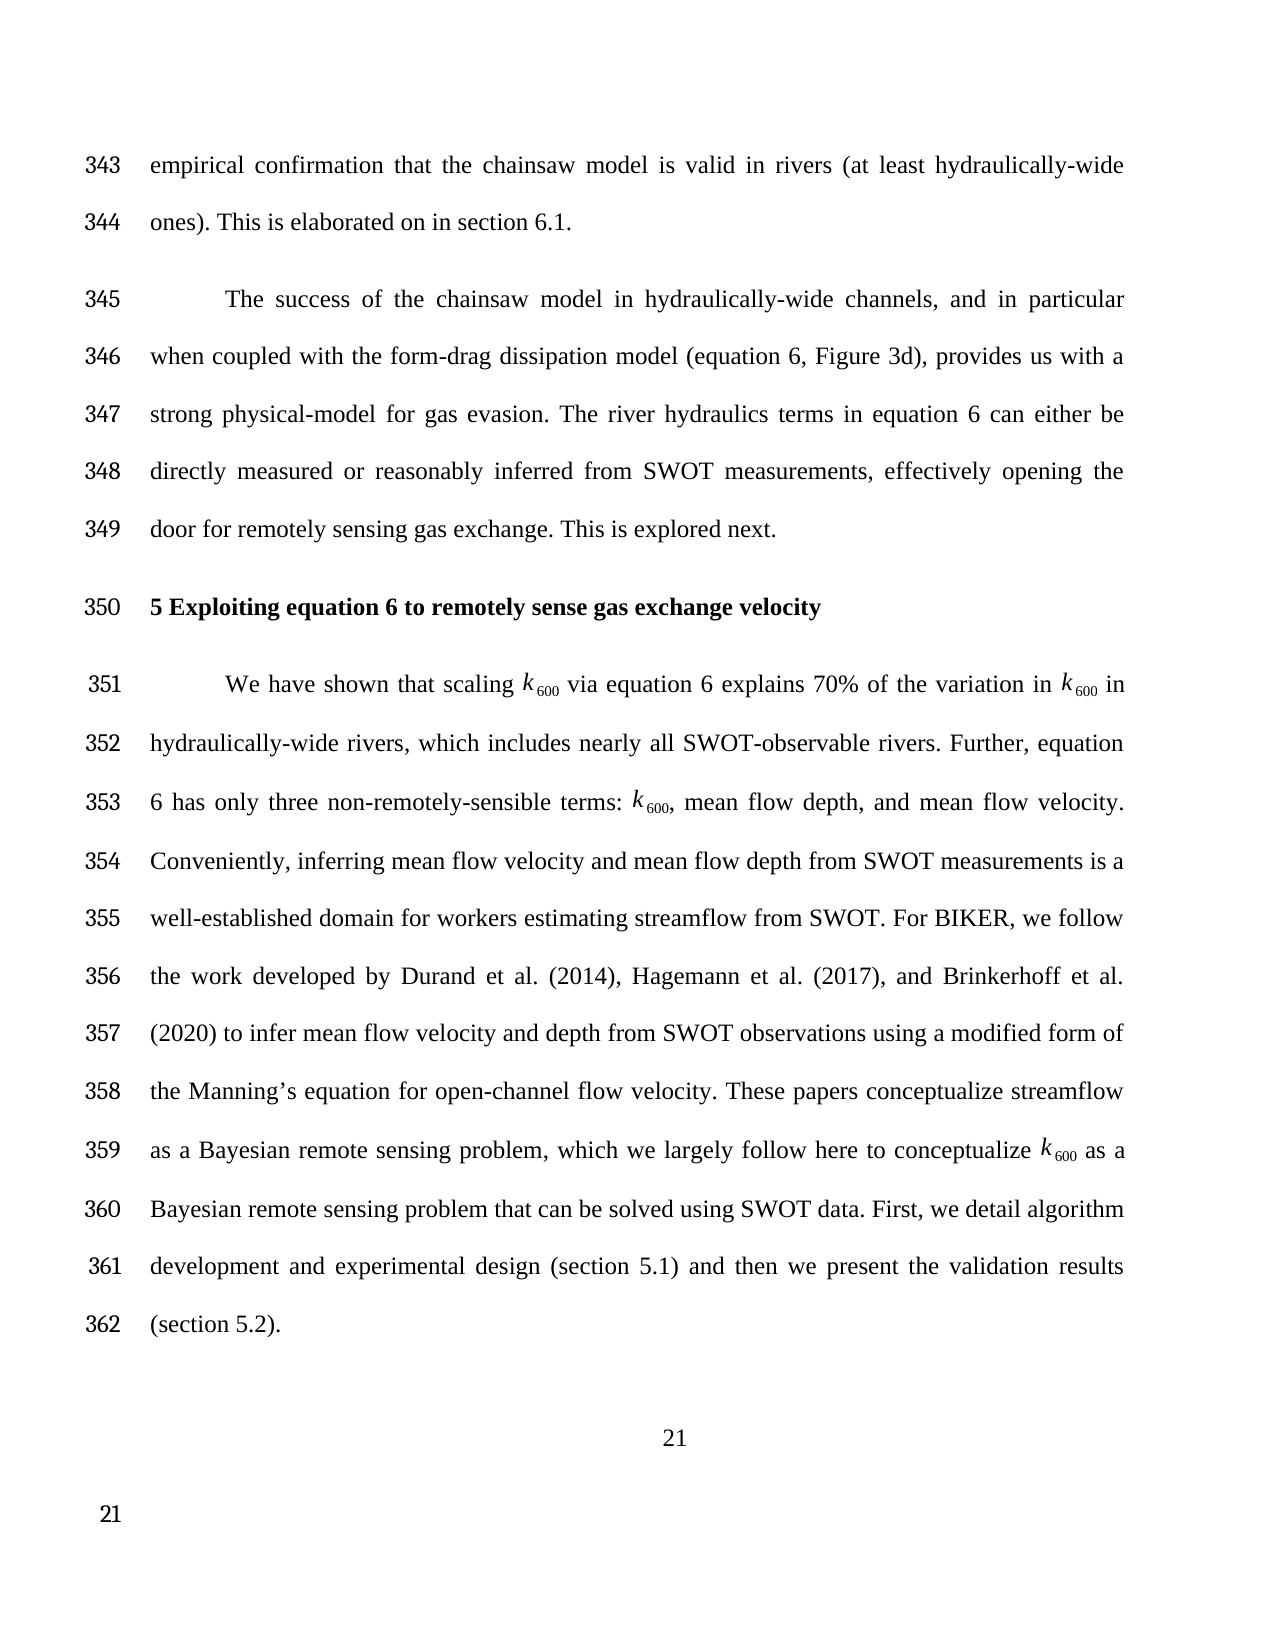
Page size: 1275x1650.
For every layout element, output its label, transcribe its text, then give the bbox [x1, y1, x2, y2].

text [150, 150, 1125, 236]
text The success of the chainsaw model in hydraulically-wide channels, and in particular when coupled with the form-drag dissipation model (equation 6, Figure 3d), provides us with a strong physical-model for gas evasion. The river hydraulics terms in equation 6 can either be directly measured or reasonably inferred from SWOT measurements, effectively opening the door for remotely sensing gas exchange. This is explored next. [150, 284, 1125, 542]
subtitle 5 Exploiting equation 6 to remotely sense gas exchange velocity [150, 592, 1125, 621]
text We have shown that scaling via equation 6 explains 70% of the variation in in hydraulically-wide rivers, which includes nearly all SWOT-observable rivers. Further, equation 6 has only three non-remotely-sensible terms: , mean flow depth, and mean flow velocity. Conveniently, inferring mean flow velocity and mean flow depth from SWOT measurements is a well-established domain for workers estimating streamflow from SWOT. For BIKER, we follow the work developed by Durand et al. (2014), Hagemann et al. (2017), and Brinkerhoff et al. (2020) to infer mean flow velocity and depth from SWOT observations using a modified form of the Manning’s equation for open-channel flow velocity. These papers conceptualize streamflow as a Bayesian remote sensing problem, which we largely follow here to conceptualize as a Bayesian remote sensing problem that can be solved using SWOT data. First, we detail algorithm development and experimental design (section 5.1) and then we present the validation results (section 5.2). [150, 668, 1125, 1337]
